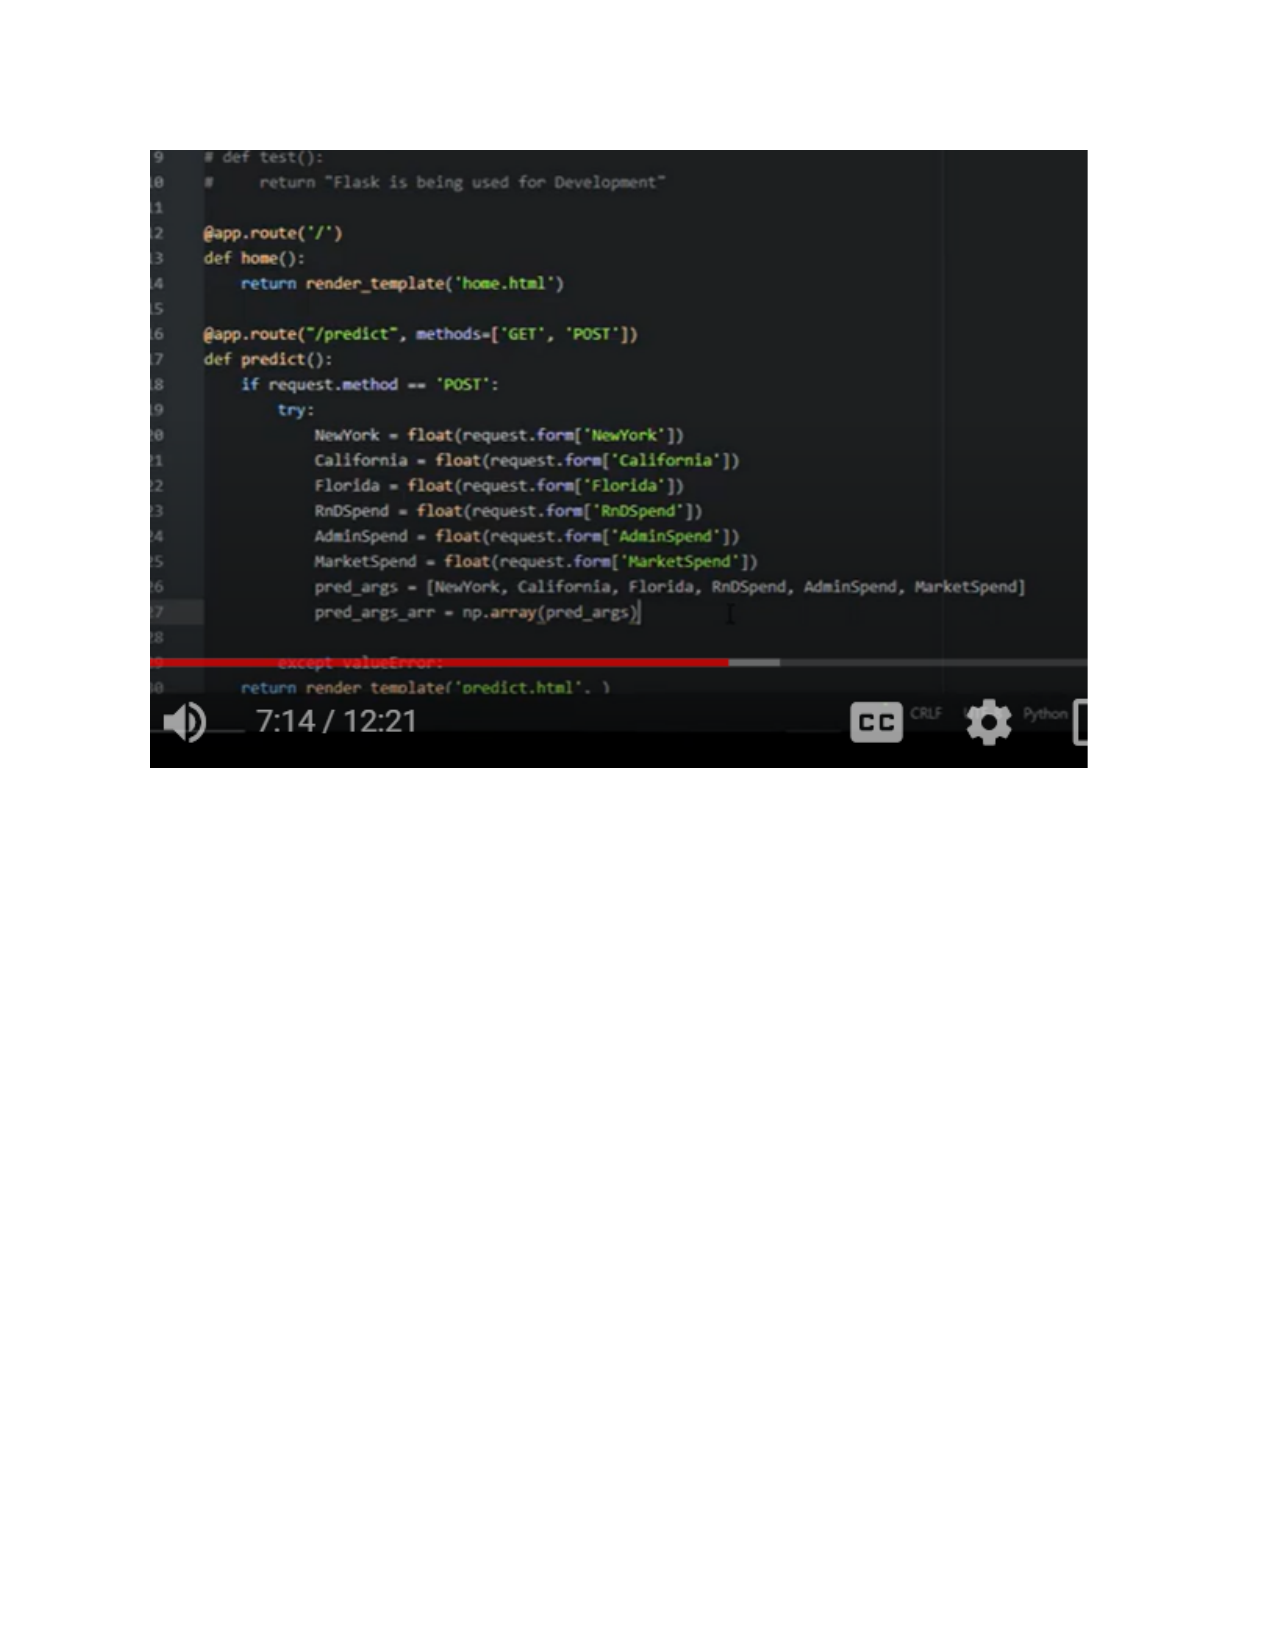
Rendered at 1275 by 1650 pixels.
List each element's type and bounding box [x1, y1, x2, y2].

picture [150, 150, 1088, 768]
